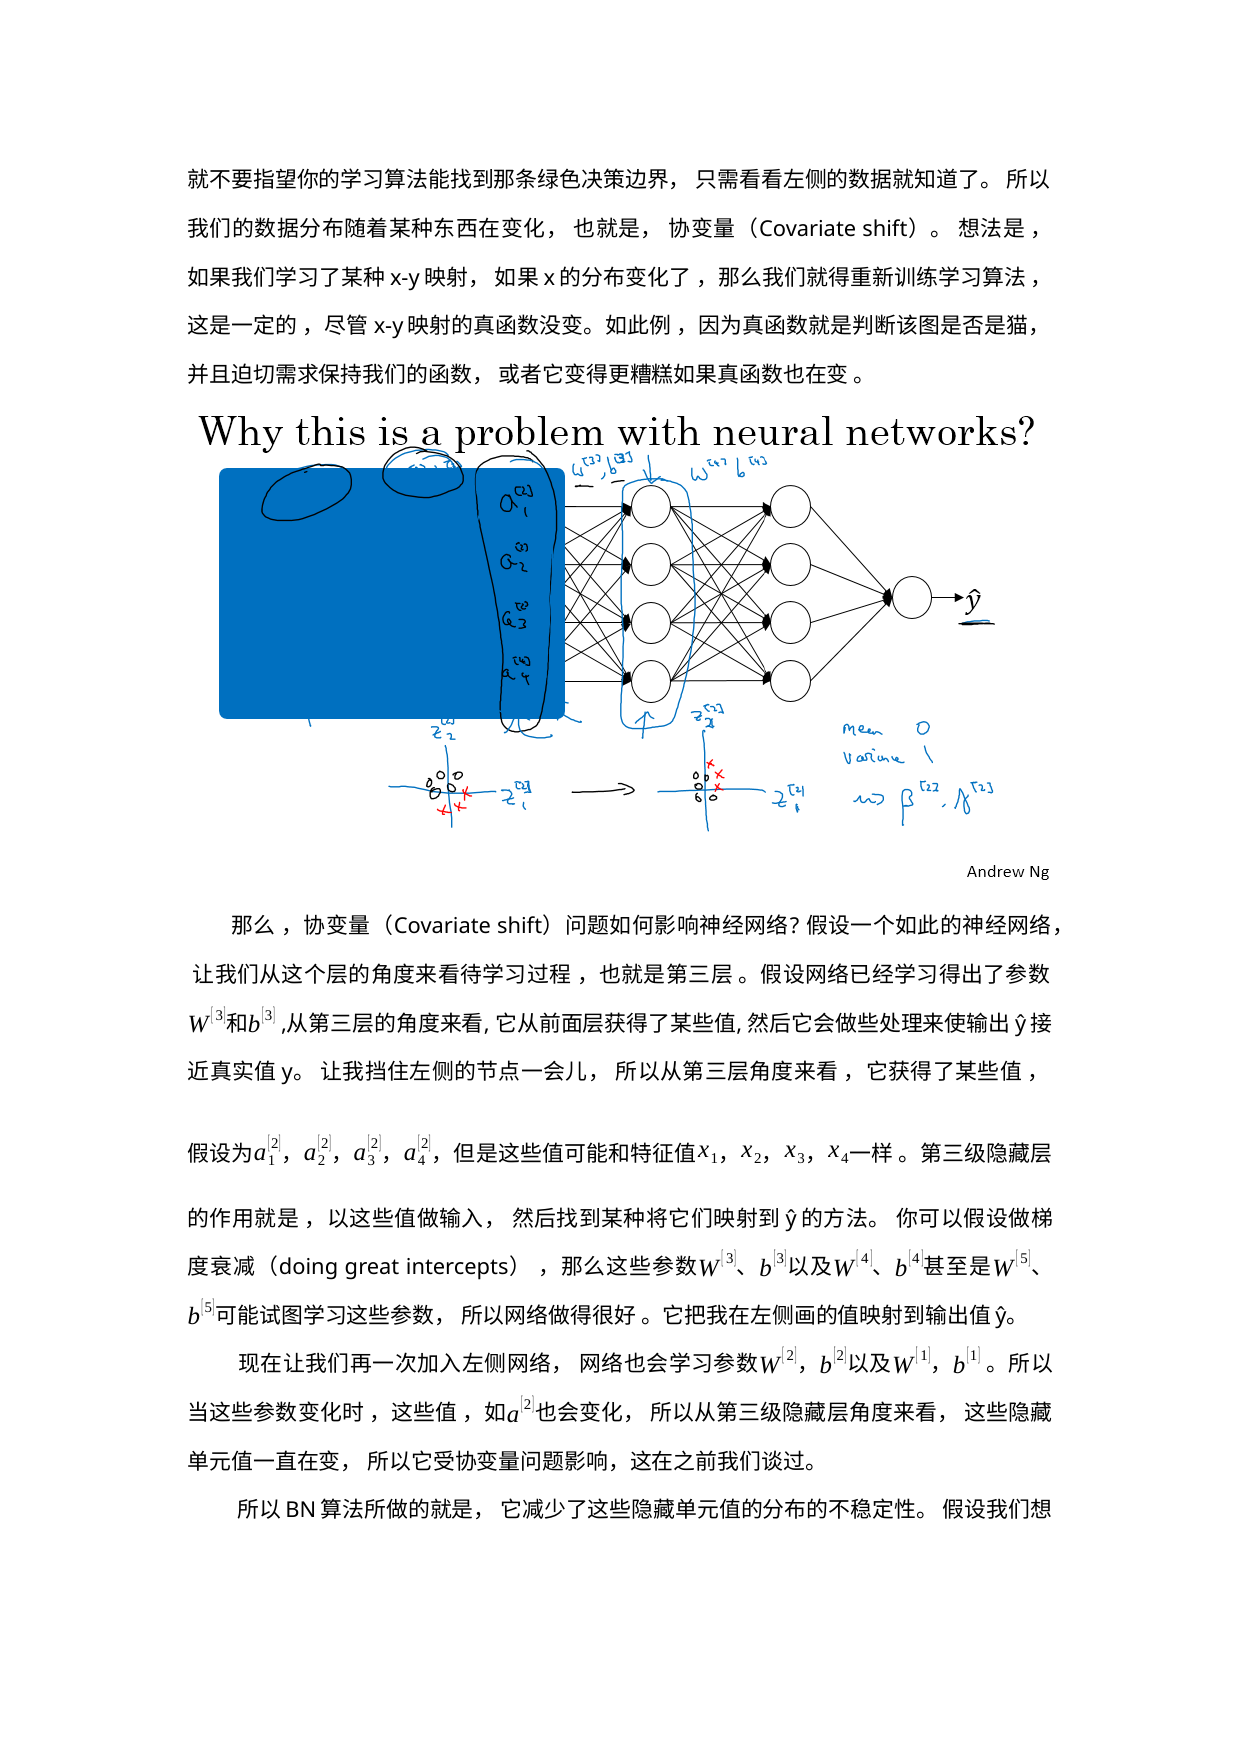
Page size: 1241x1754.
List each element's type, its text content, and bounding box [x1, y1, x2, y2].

list 那么 ，协变量（Covariate shift）问题如何影响神经网络? 假设一个如此的神经网络， 让我们从这个层的角度来看待学习过程 ，也就是第三层 。假设网络已经学习得出了参数和 ,从第三层的角度来看, 它从前面层获得了某些值, 然后它会做些处理来使输出ŷ接近真实值y。 让我挡住左侧的节点一会儿， 所以从第三层角度来看 ，它获得了某些值 ，假设为，，，，但是这些值可能和特征值，，，一样 。第三级隐藏层的作用就是 ，以这些值做输入， 然后找到某种将它们映射到ŷ的方法。 你可以假设做梯度衰减（doing great intercepts） ，那么这些参数、以及、甚至是、可能试图学习这些参数， 所以网络做得很好 。它把我在左侧画的值映射到输出值ŷ。 [187, 908, 1053, 1330]
list 现在让我们再一次加入左侧网络， 网络也会学习参数，以及， 。所以当这些参数变化时 ，这些值 ，如也会变化， 所以从第三级隐藏层角度来看， 这些隐藏单元值一直在变， 所以它受协变量问题影响，这在之前我们谈过。 [187, 1346, 1053, 1476]
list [187, 162, 1053, 389]
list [187, 1492, 1053, 1524]
picture [187, 405, 1053, 881]
